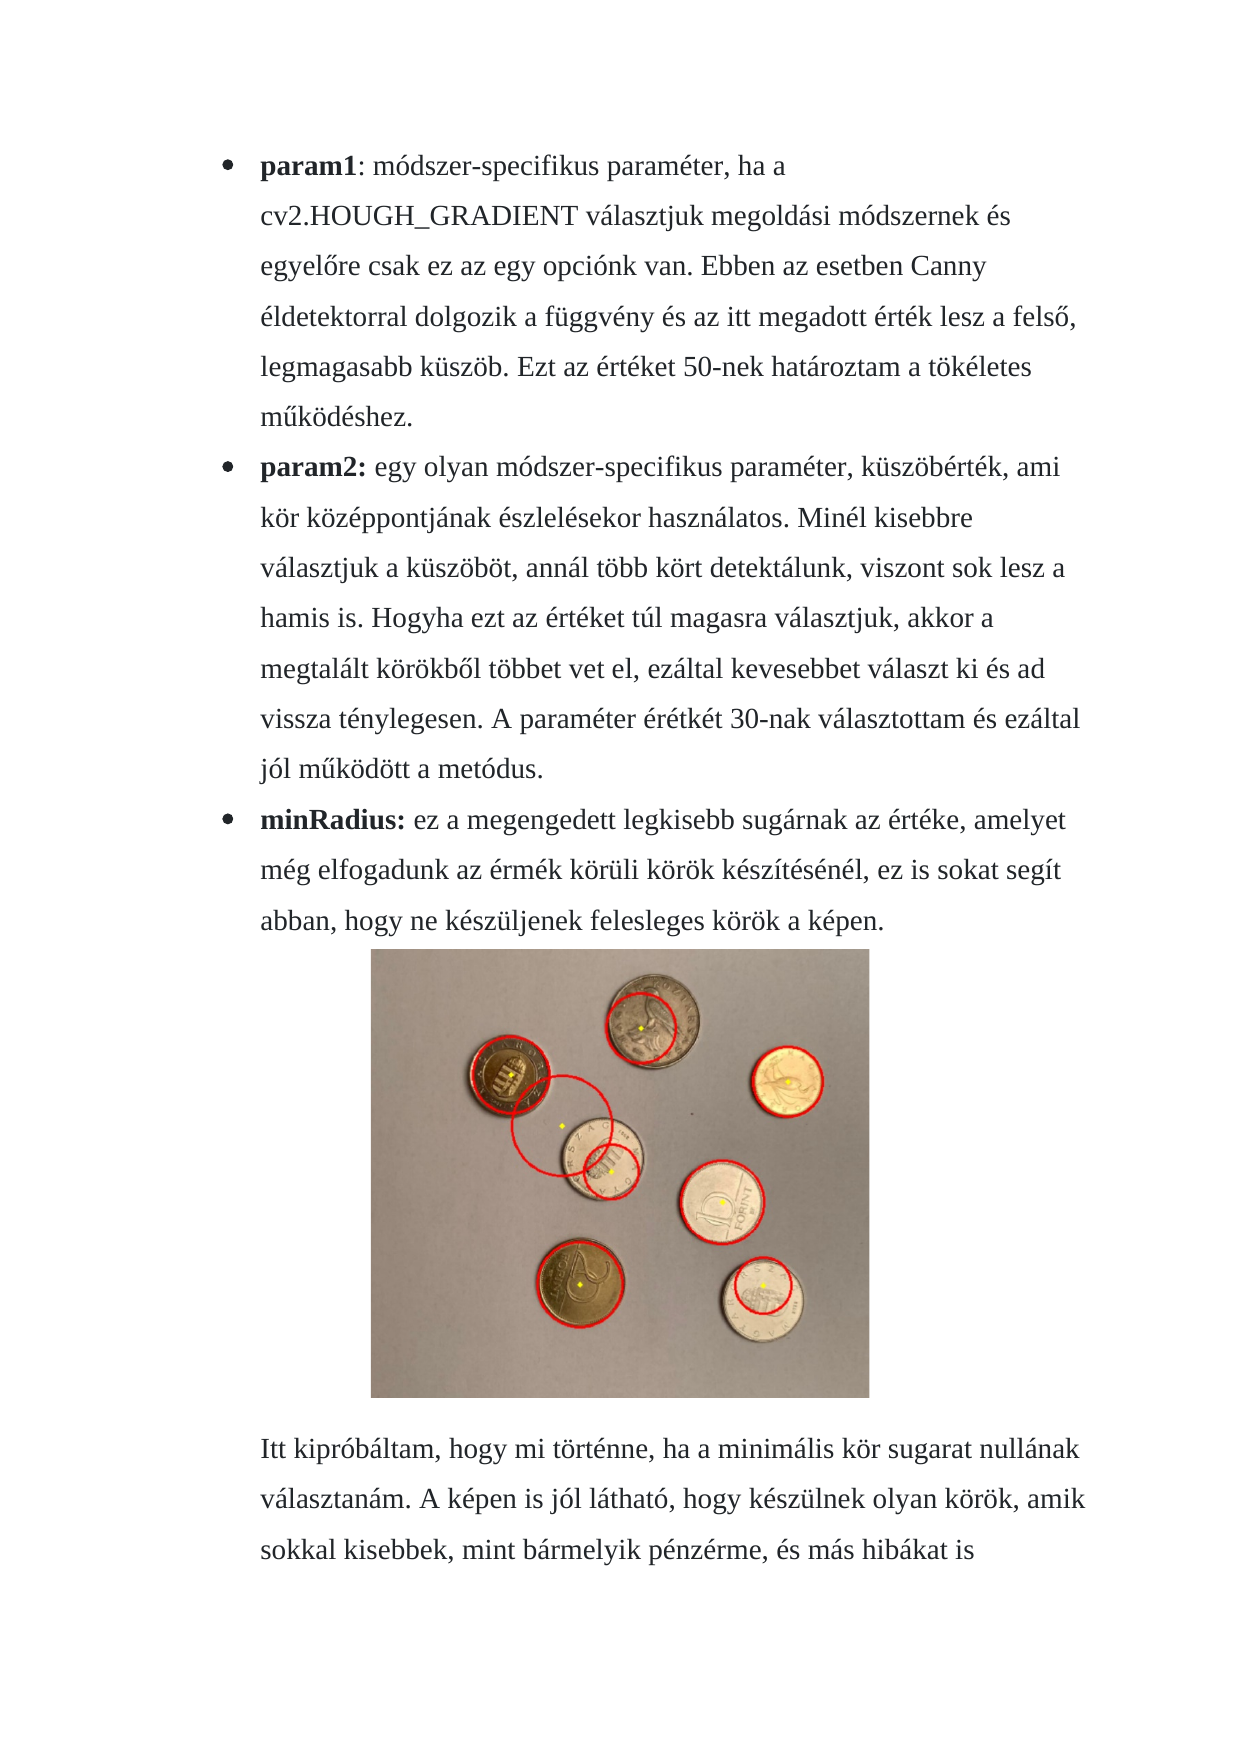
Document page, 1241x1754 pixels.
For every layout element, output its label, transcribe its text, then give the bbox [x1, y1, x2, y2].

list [260, 953, 1093, 1565]
picture [370, 949, 870, 1398]
list param2: egy olyan módszer-specifikus paraméter, küszöbérték, ami kör középpontjának észlelésekor használatos. Minél kisebbre választjuk a küszöböt, annál több kört detektálunk, viszont sok lesz a hamis is. Hogyha ezt az értéket túl magasra választjuk, akkor a megtalált körökből többet vet el, ezáltal kevesebbet választ ki és ad vissza ténylegesen. A paraméter érétkét 30-nak választottam és ezáltal jól működött a metódus. [223, 449, 1093, 785]
list minRadius: ez a megengedett legkisebb sugárnak az értéke, amelyet még elfogadunk az érmék körüli körök készítésénél, ez is sokat segít abban, hogy ne készüljenek felesleges körök a képen. [223, 802, 1093, 936]
list param1: módszer-specifikus paraméter, ha a cv2.HOUGH_GRADIENT választjuk megoldási módszernek és egyelőre csak ez az egy opciónk van. Ebben az esetben Canny éldetektorral dolgozik a függvény és az itt megadott érték lesz a felső, legmagasabb küszöb. Ezt az értéket 50-nek határoztam a tökéletes működéshez. [223, 148, 1093, 433]
